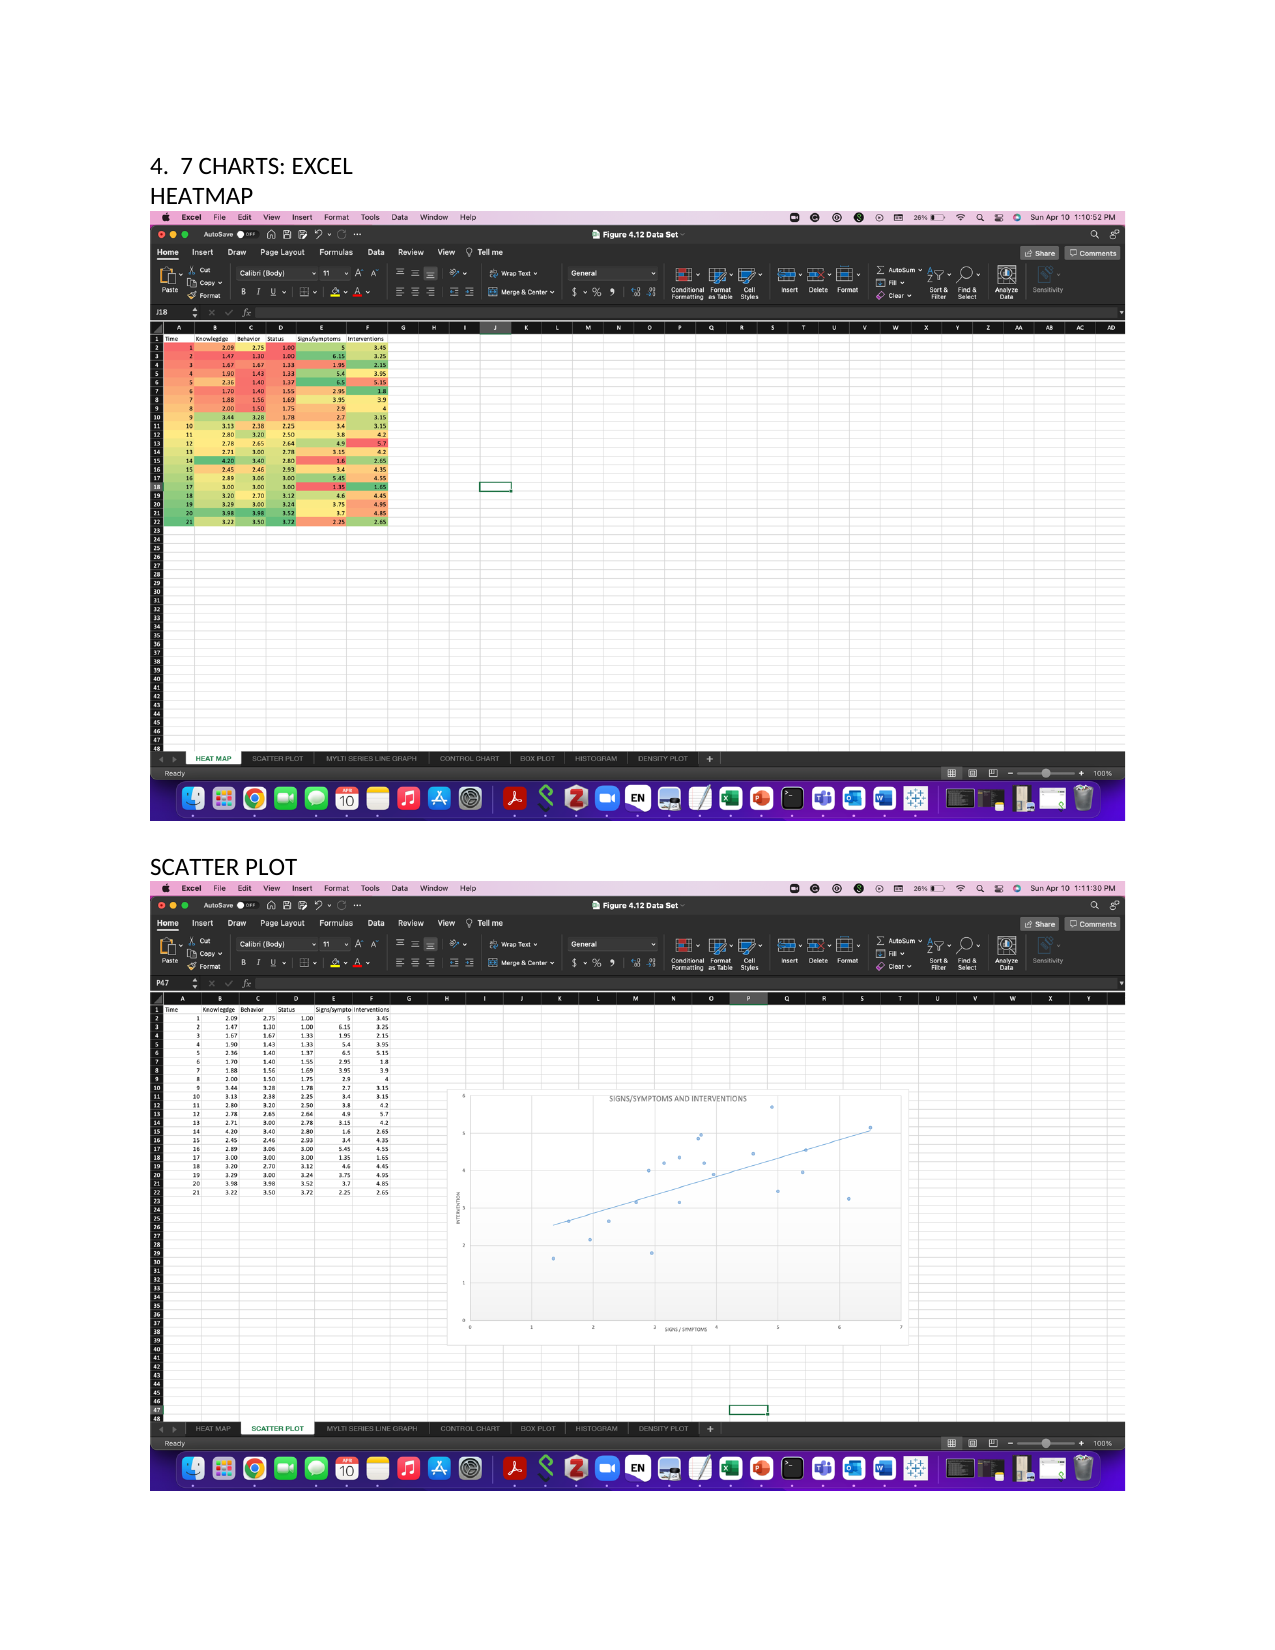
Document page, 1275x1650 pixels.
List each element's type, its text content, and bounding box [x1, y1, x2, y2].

text 4. 7 CHARTS: EXCEL [150, 150, 1125, 181]
picture [150, 211, 1125, 821]
picture [150, 881, 1125, 1491]
text HEATMAP [150, 181, 1125, 211]
text SCATTER PLOT [150, 851, 1125, 881]
